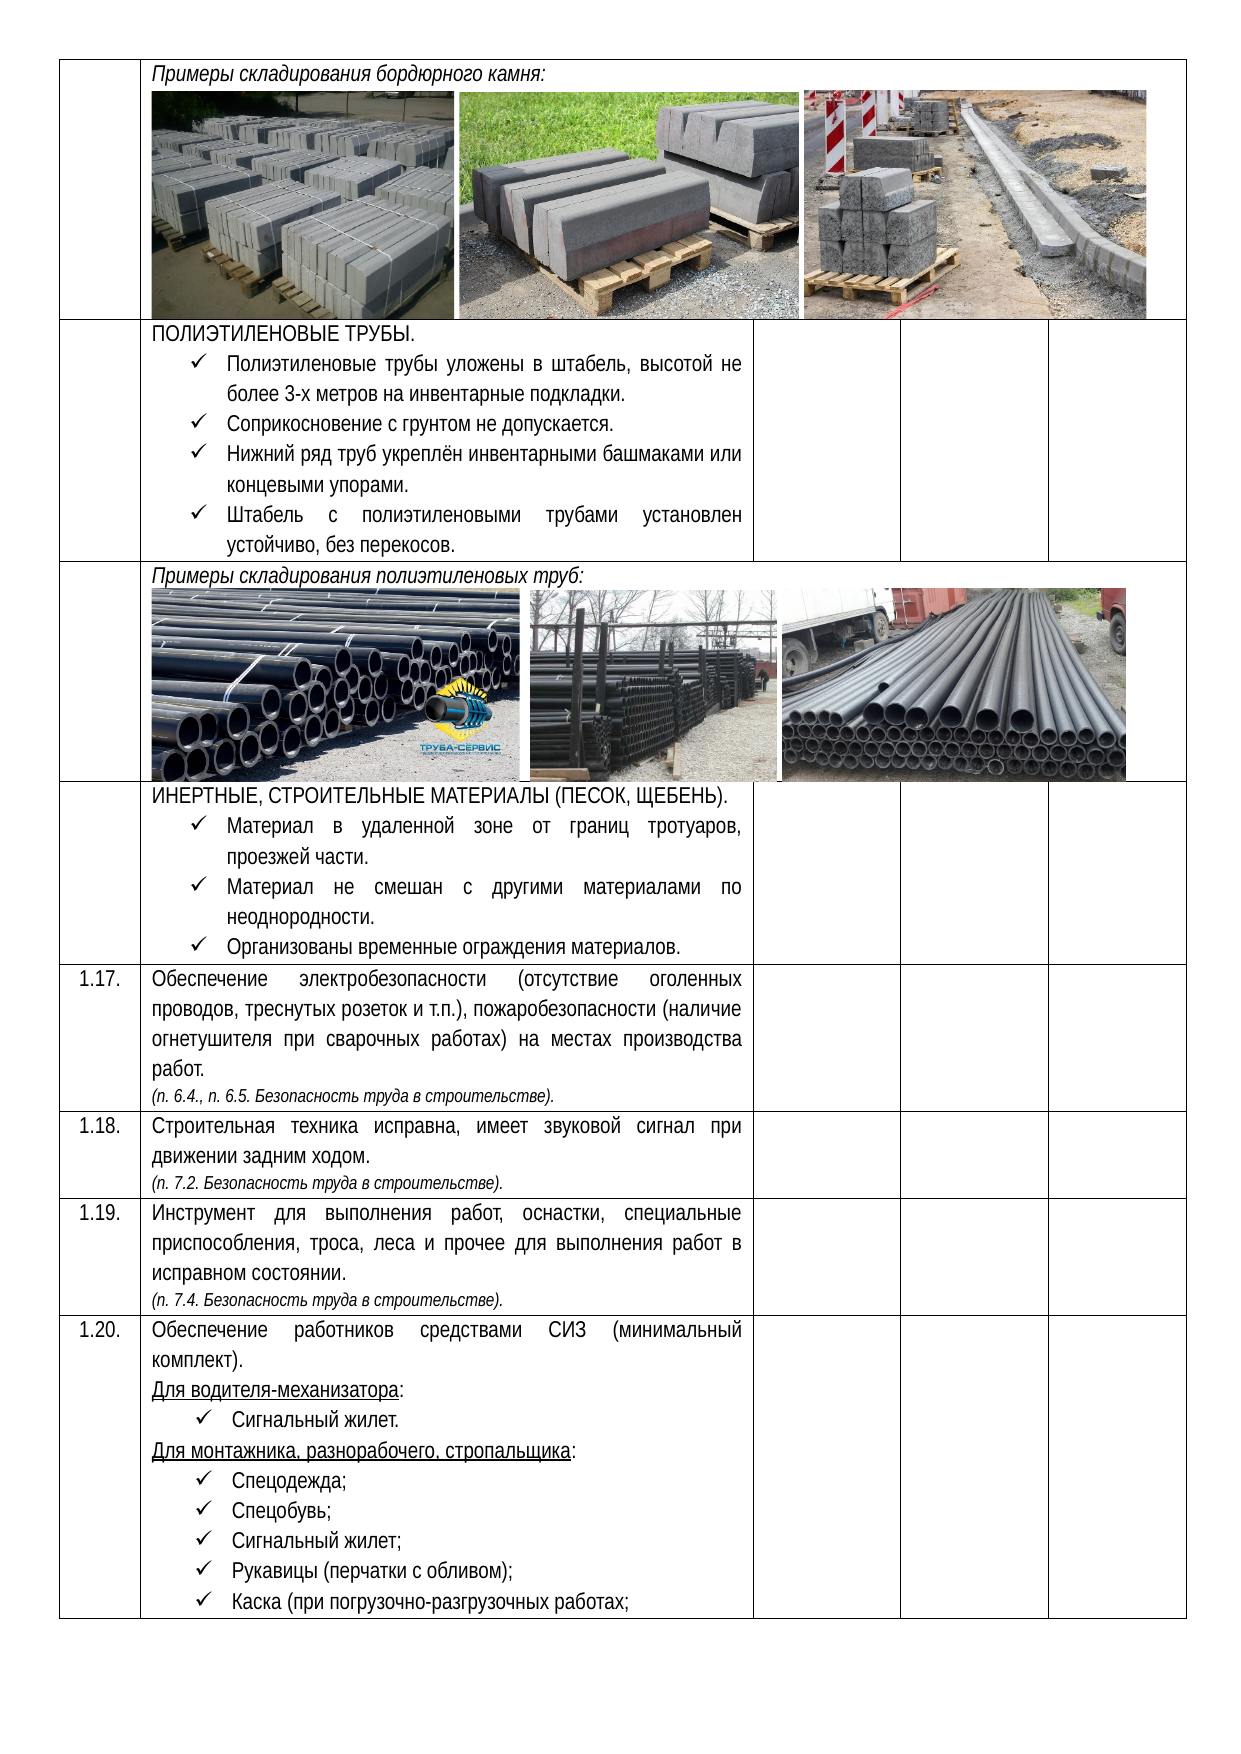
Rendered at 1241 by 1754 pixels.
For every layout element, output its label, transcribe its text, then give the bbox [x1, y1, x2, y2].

table_cell ПОЛИЭТИЛЕНОВЫЕ ТРУБЫ. Полиэтиленовые трубы уложены в штабель, высотой не более 3-х метров на инвентарные подкладки. Соприкосновение с грунтом не допускается. Нижний ряд труб укреплён инвентарными башмаками или концевыми упорами. Штабель с полиэтиленовыми трубами установлен устойчиво, без перекосов. [141, 320, 753, 561]
table_cell [60, 562, 140, 781]
picture [804, 90, 1147, 319]
table_cell [754, 965, 900, 1111]
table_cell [141, 1316, 753, 1618]
table_cell [1049, 1316, 1186, 1618]
table_cell 1.17. [60, 965, 140, 1111]
table_cell [1049, 782, 1186, 963]
table_cell [901, 1199, 1048, 1315]
table_cell [901, 965, 1048, 1111]
table_cell [60, 320, 140, 561]
picture [459, 92, 799, 319]
table_cell [901, 782, 1048, 963]
picture [782, 588, 1126, 782]
table_cell [754, 782, 900, 963]
table_cell Обеспечение электробезопасности (отсутствие оголенных проводов, треснутых розеток и т.п.), пожаробезопасности (наличие огнетушителя при сварочных работах) на местах производства работ. (п. 6.4., п. 6.5. Безопасность труда в строительстве). [141, 965, 753, 1111]
table_cell [60, 782, 140, 963]
table_cell ИНЕРТНЫЕ, СТРОИТЕЛЬНЫЕ МАТЕРИАЛЫ (ПЕСОК, ЩЕБЕНЬ). Материал в удаленной зоне от границ тротуаров, проезжей части. Материал не смешан с другими материалами по неоднородности. Организованы временные ограждения материалов. [141, 782, 753, 963]
table_cell [1049, 1199, 1186, 1315]
table_cell [1049, 320, 1186, 561]
table_cell [901, 1112, 1048, 1198]
table_cell [901, 1316, 1048, 1618]
table_cell 1.18. [60, 1112, 140, 1198]
table_cell [60, 60, 140, 318]
table_cell Инструмент для выполнения работ, оснастки, специальные приспособления, троса, леса и прочее для выполнения работ в исправном состоянии. (п. 7.4. Безопасность труда в строительстве). [141, 1199, 753, 1315]
table_cell 1.20. [60, 1316, 140, 1618]
table_cell [754, 320, 900, 561]
picture [151, 588, 520, 782]
table_cell Строительная техника исправна, имеет звуковой сигнал при движении задним ходом. (п. 7.2. Безопасность труда в строительстве). [141, 1112, 753, 1198]
table_cell Примеры складирования бордюрного камня: [141, 60, 1186, 318]
table_cell [1049, 1112, 1186, 1198]
table_cell [754, 1112, 900, 1198]
table_cell [754, 1199, 900, 1315]
table_cell [1049, 965, 1186, 1111]
table_cell 1.19. [60, 1199, 140, 1315]
picture [151, 91, 455, 319]
picture [530, 590, 777, 782]
table_cell [901, 320, 1048, 561]
table_cell Примеры складирования полиэтиленовых труб: [141, 562, 1186, 781]
table_cell [754, 1316, 900, 1618]
